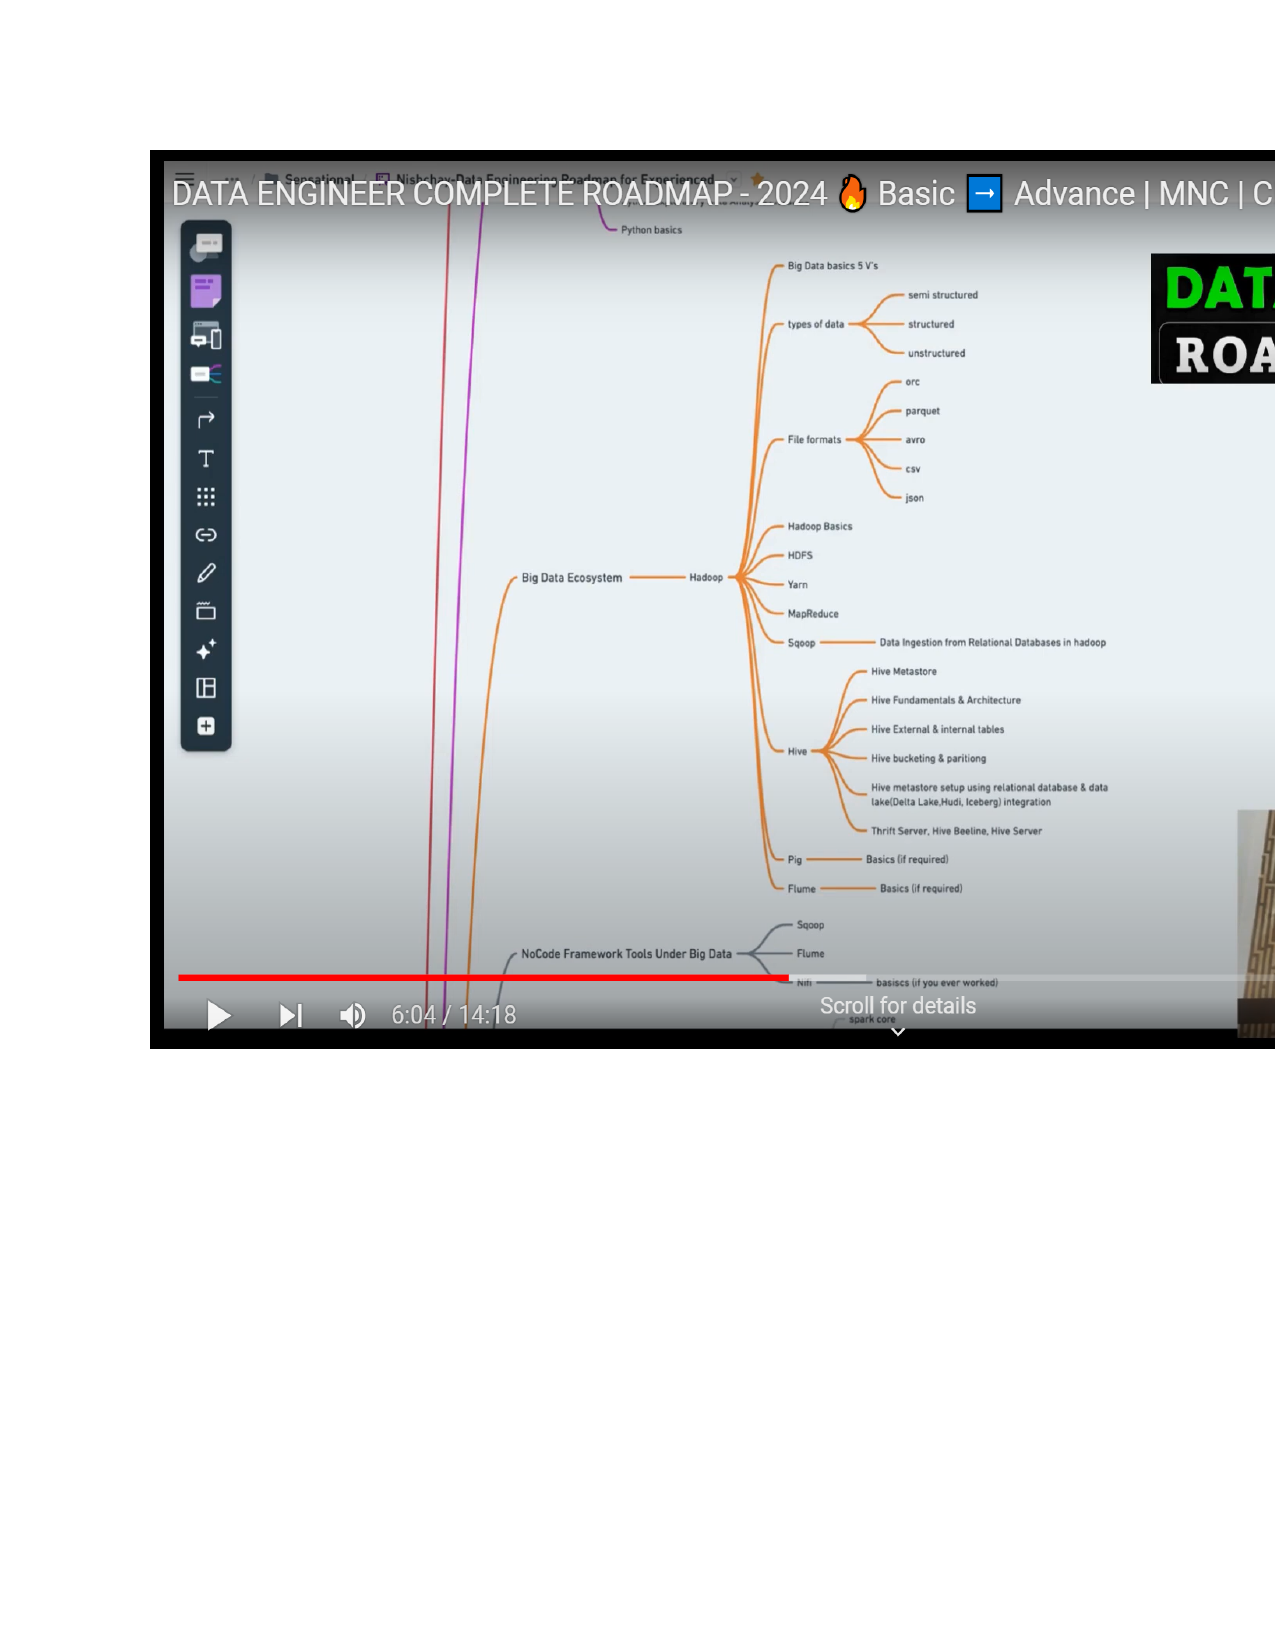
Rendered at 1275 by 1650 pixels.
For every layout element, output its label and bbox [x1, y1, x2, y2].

picture [150, 150, 1275, 1049]
